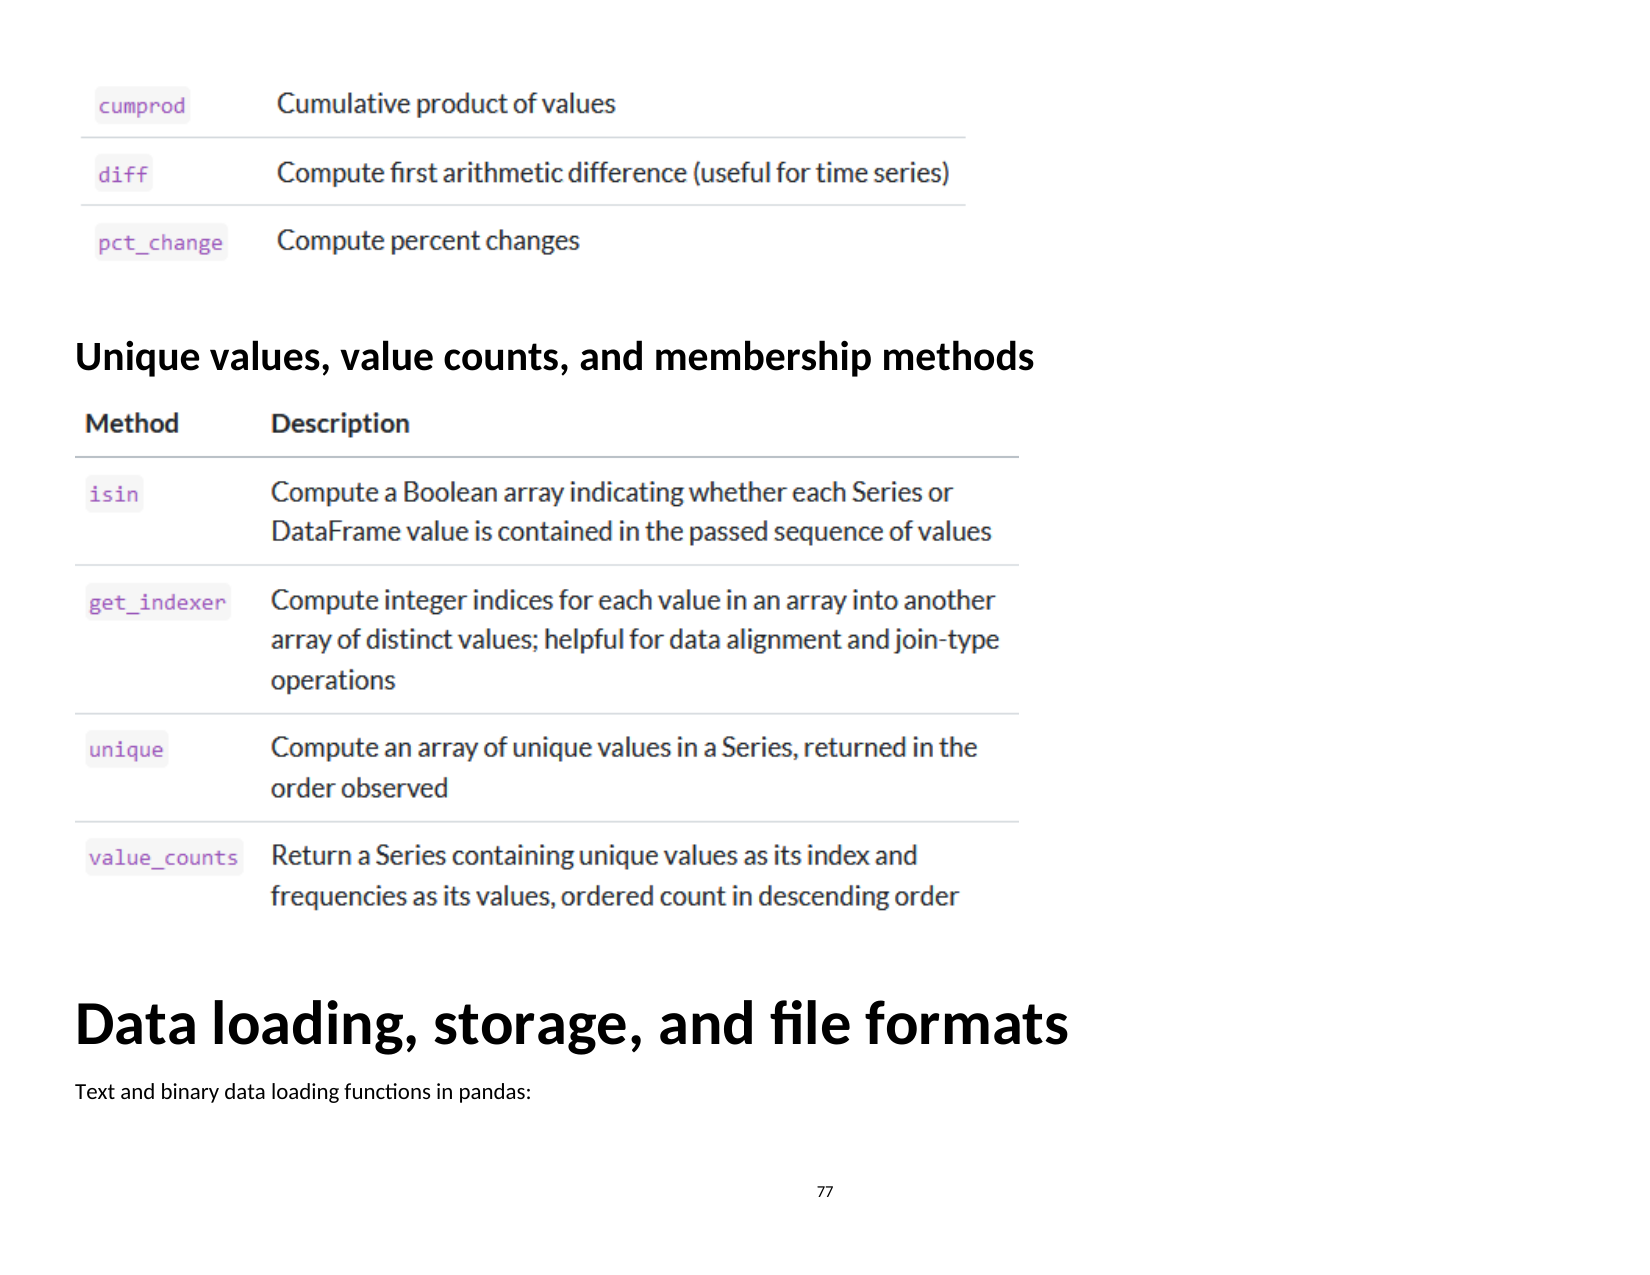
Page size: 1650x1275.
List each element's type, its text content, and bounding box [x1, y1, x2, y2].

text Unique values, value counts, and membership methods [75, 330, 1575, 381]
text Data loading, storage, and file formats [75, 984, 1575, 1060]
text Text and binary data loading functions in pandas: [75, 1077, 1575, 1105]
picture [75, 397, 1019, 923]
picture [75, 75, 966, 269]
